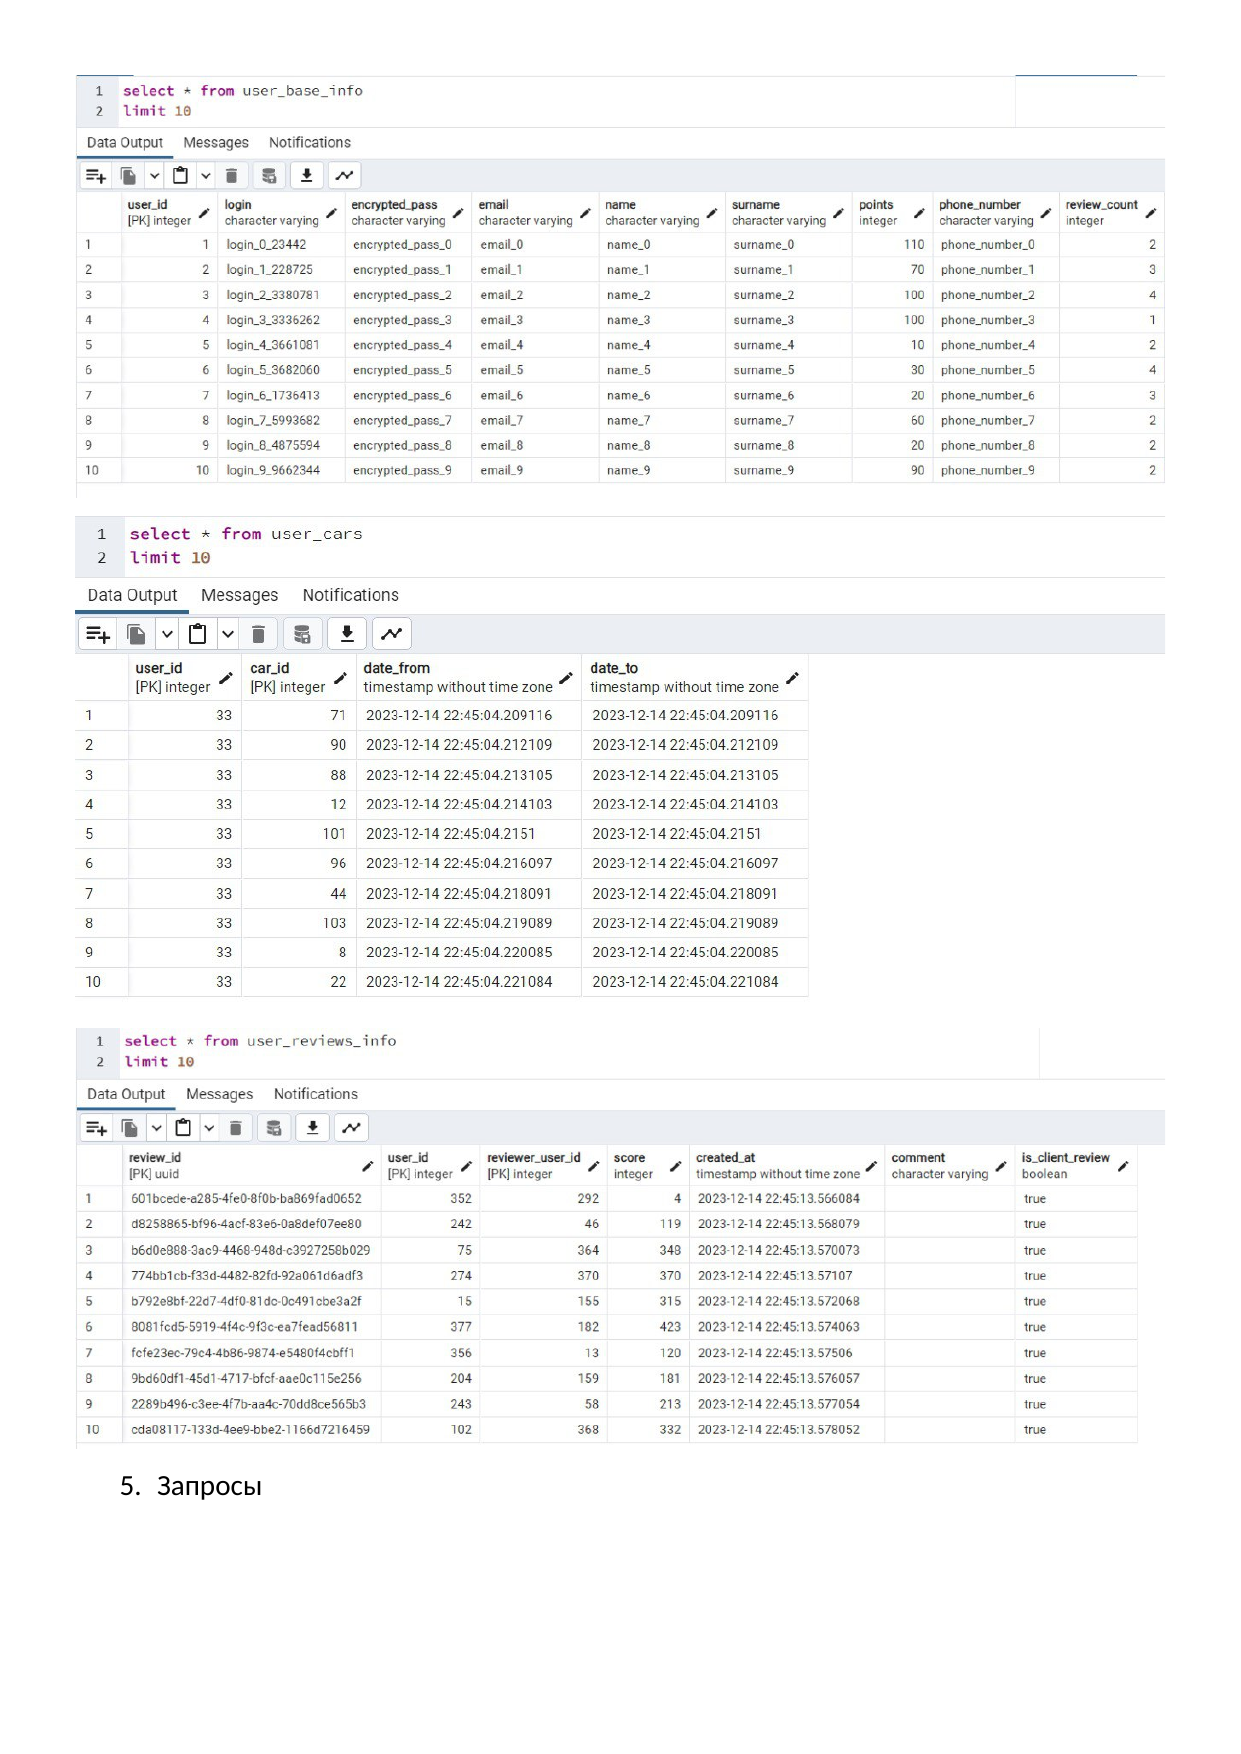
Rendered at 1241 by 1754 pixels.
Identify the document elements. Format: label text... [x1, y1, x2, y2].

picture [75, 1028, 1166, 1449]
picture [75, 75, 1166, 498]
picture [75, 516, 1166, 1010]
list Запросы [119, 1467, 1165, 1503]
